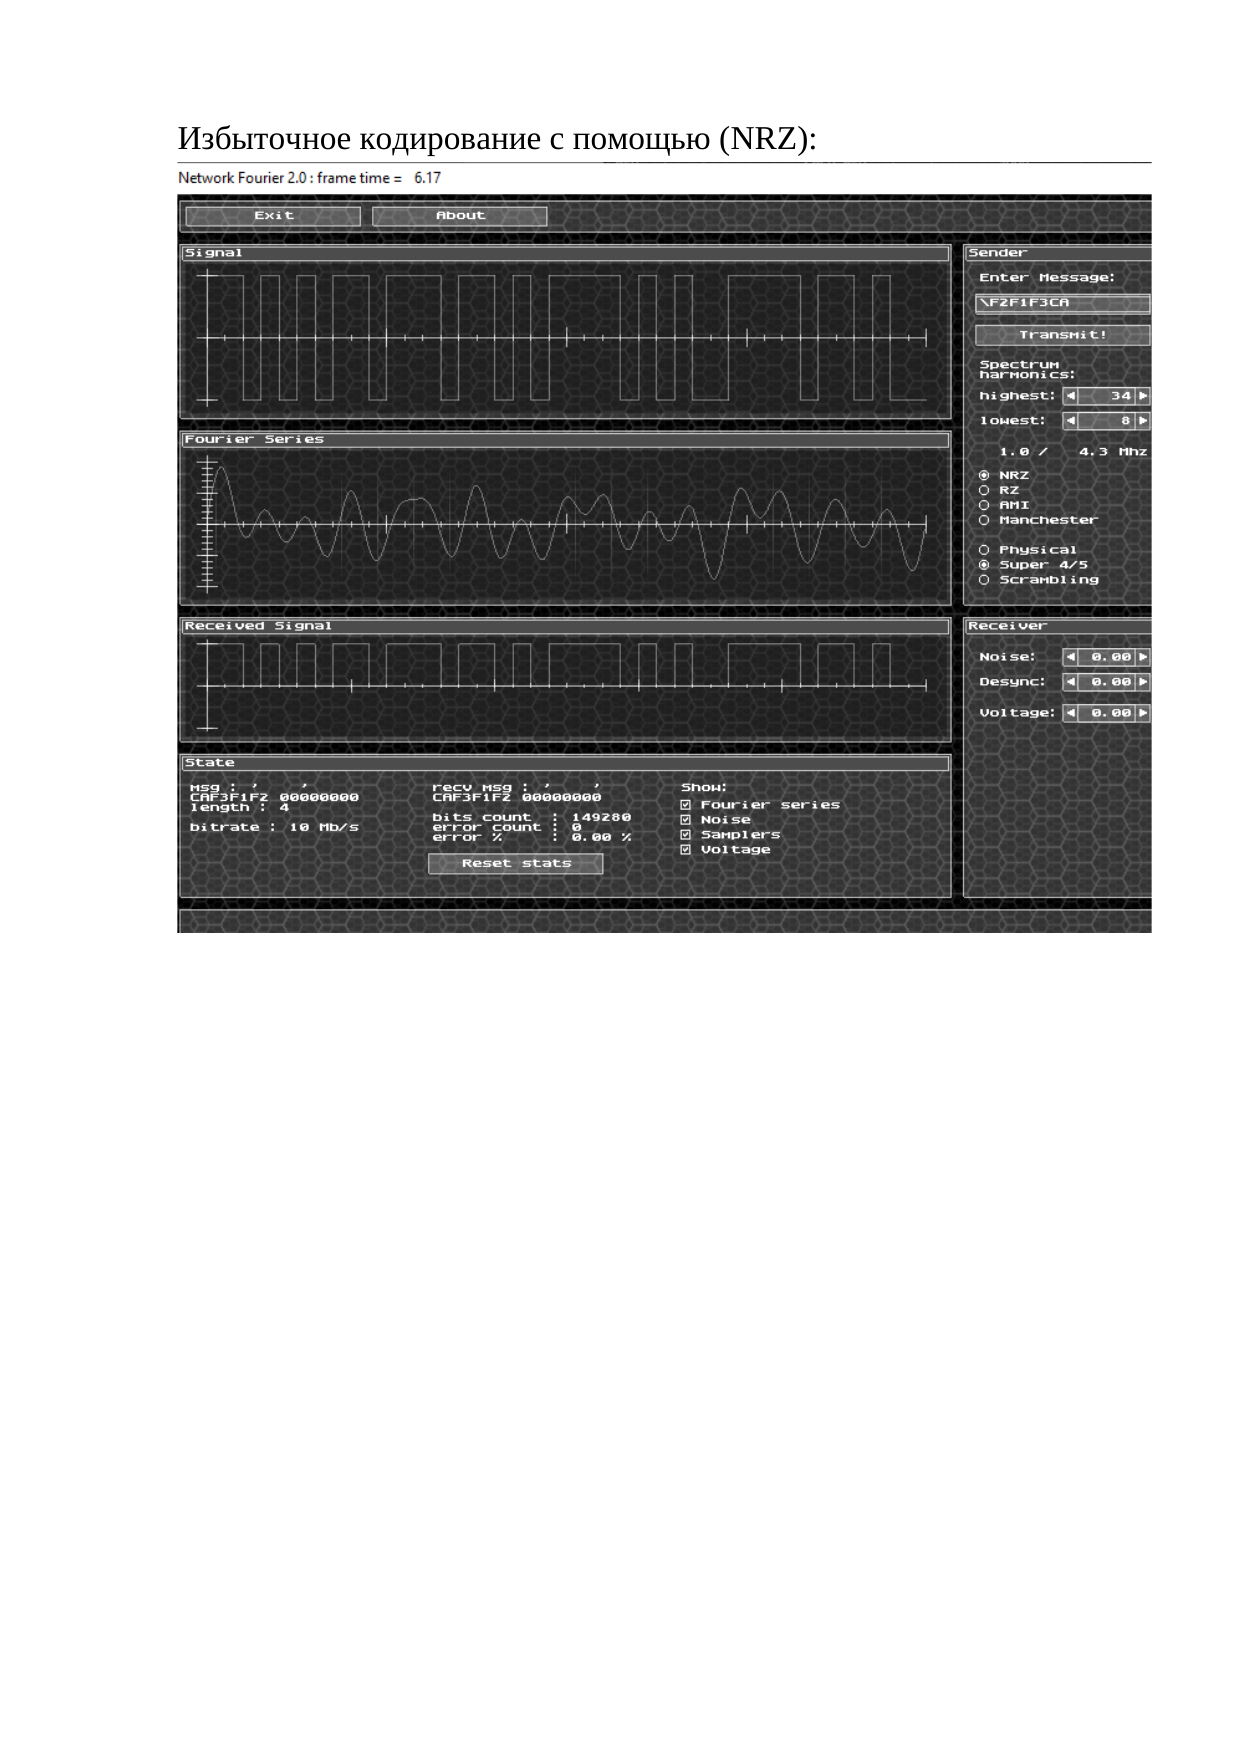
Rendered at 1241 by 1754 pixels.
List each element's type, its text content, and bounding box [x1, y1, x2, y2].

text Избыточное кодирование с помощью (NRZ): [177, 118, 1152, 162]
picture [177, 162, 1152, 933]
